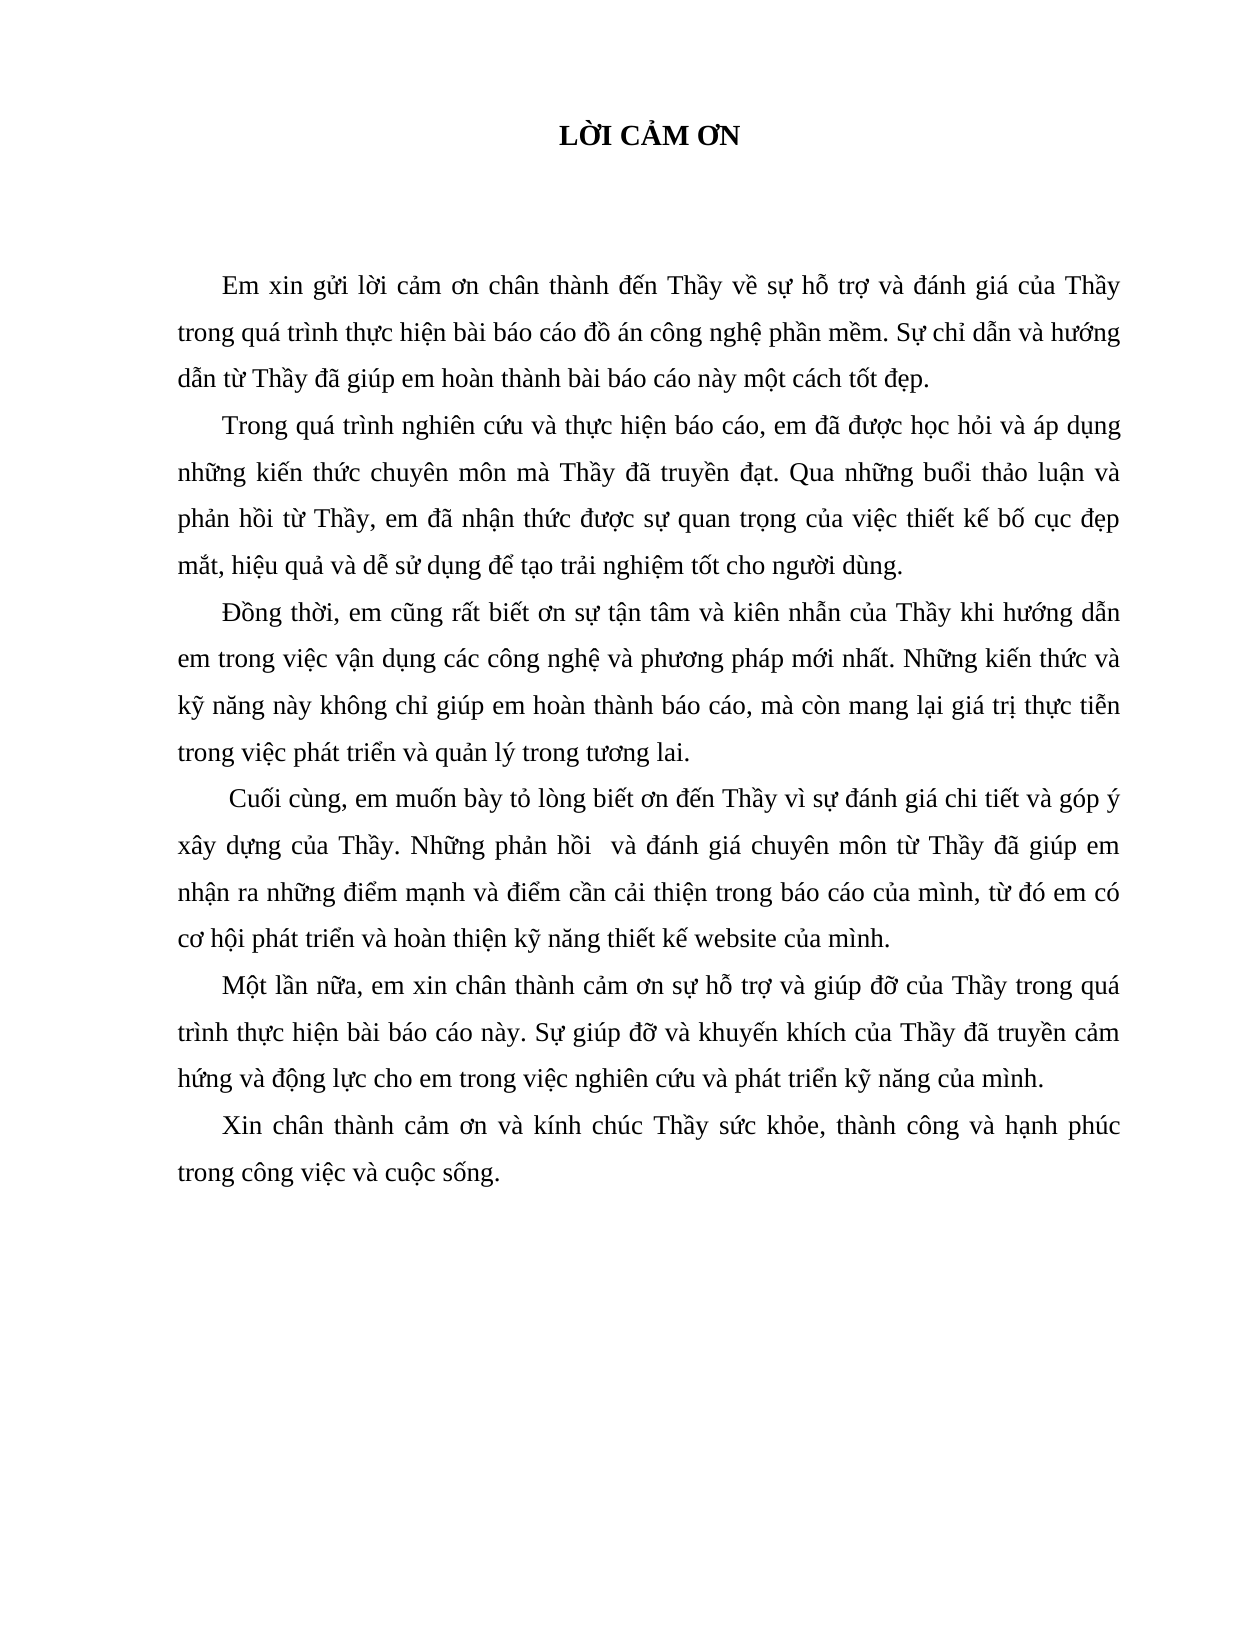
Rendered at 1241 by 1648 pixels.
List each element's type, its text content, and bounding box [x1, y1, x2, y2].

text Cuối cùng, em muốn bày tỏ lòng biết ơn đến Thầy vì sự đánh giá chi tiết và góp ý xây dựng của Thầy. Những phản hồi và đánh giá chuyên môn từ Thầy đã giúp em nhận ra những điểm mạnh và điểm cần cải thiện trong báo cáo của mình, từ đó em có cơ hội phát triển và hoàn thiện kỹ năng thiết kế website của mình. [177, 782, 1122, 953]
text Trong quá trình nghiên cứu và thực hiện báo cáo, em đã được học hỏi và áp dụng những kiến thức chuyên môn mà Thầy đã truyền đạt. Qua những buổi thảo luận và phản hồi từ Thầy, em đã nhận thức được sự quan trọng của việc thiết kế bố cục đẹp mắt, hiệu quả và dễ sử dụng để tạo trải nghiệm tốt cho người dùng. [177, 409, 1122, 580]
text Đồng thời, em cũng rất biết ơn sự tận tâm và kiên nhẫn của Thầy khi hướng dẫn em trong việc vận dụng các công nghệ và phương pháp mới nhất. Những kiến thức và kỹ năng này không chỉ giúp em hoàn thành báo cáo, mà còn mang lại giá trị thực tiễn trong việc phát triển và quản lý trong tương lai. [177, 596, 1122, 767]
text Một lần nữa, em xin chân thành cảm ơn sự hỗ trợ và giúp đỡ của Thầy trong quá trình thực hiện bài báo cáo này. Sự giúp đỡ và khuyến khích của Thầy đã truyền cảm hứng và động lực cho em trong việc nghiên cứu và phát triển kỹ năng của mình. [177, 969, 1122, 1093]
text Em xin gửi lời cảm ơn chân thành đến Thầy về sự hỗ trợ và đánh giá của Thầy trong quá trình thực hiện bài báo cáo đồ án công nghệ phần mềm. Sự chỉ dẫn và hướng dẫn từ Thầy đã giúp em hoàn thành bài báo cáo này một cách tốt đẹp. [177, 269, 1122, 393]
text LỜI CẢM ƠN [177, 118, 1122, 152]
text Xin chân thành cảm ơn và kính chúc Thầy sức khỏe, thành công và hạnh phúc trong công việc và cuộc sống. [177, 1109, 1122, 1187]
